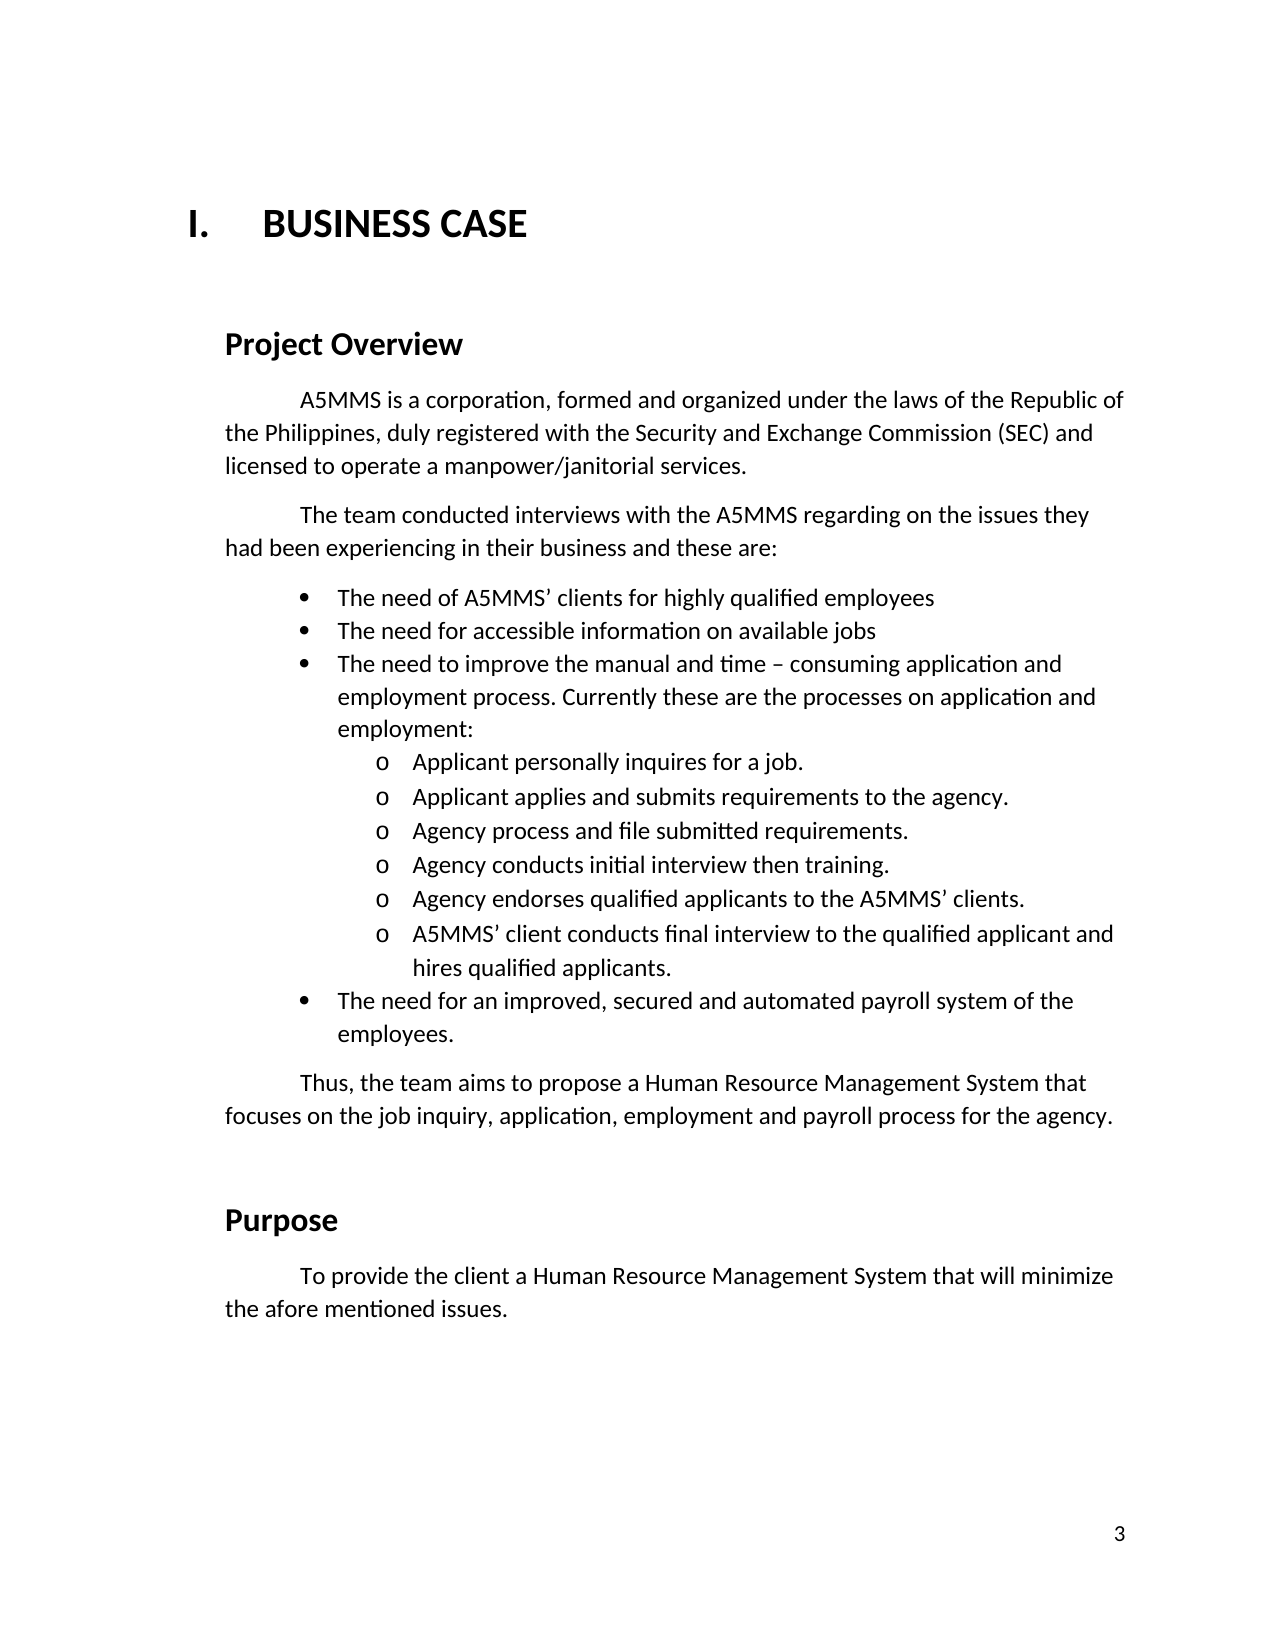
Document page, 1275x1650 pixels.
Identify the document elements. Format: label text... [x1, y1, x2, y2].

list Agency process and file submitted requirements. [375, 815, 1125, 847]
list Applicant personally inquires for a job. [375, 746, 1125, 778]
list The need of A5MMS’ clients for highly qualified employees [300, 582, 1125, 612]
list The need for accessible information on available jobs [300, 615, 1125, 645]
list Agency conducts initial interview then training. [375, 849, 1125, 881]
text Thus, the team aims to propose a Human Resource Management System that focuses on the job inquiry, application, employment and payroll process for the agency. [225, 1067, 1125, 1131]
list The need for an improved, secured and automated payroll system of the employees. [300, 985, 1125, 1048]
list A5MMS’ client conducts final interview to the qualified applicant and hires qualified applicants. [375, 918, 1125, 982]
text To provide the client a Human Resource Management System that will minimize the afore mentioned issues. [225, 1260, 1125, 1323]
text Purpose [150, 1199, 1125, 1240]
text The team conducted interviews with the A5MMS regarding on the issues they had been experiencing in their business and these are: [225, 499, 1125, 563]
text A5MMS is a corporation, formed and organized under the laws of the Republic of the Philippines, duly registered with the Security and Exchange Commission (SEC) and licensed to operate a manpower/janitorial services. [225, 384, 1125, 480]
text Project Overview [187, 323, 1125, 364]
list Applicant applies and submits requirements to the agency. [375, 781, 1125, 812]
list Agency endorses qualified applicants to the A5MMS’ clients. [375, 883, 1125, 915]
list The need to improve the manual and time – consuming application and employment process. Currently these are the processes on application and employment: [300, 648, 1125, 744]
list BUSINESS CASE [187, 197, 1125, 248]
